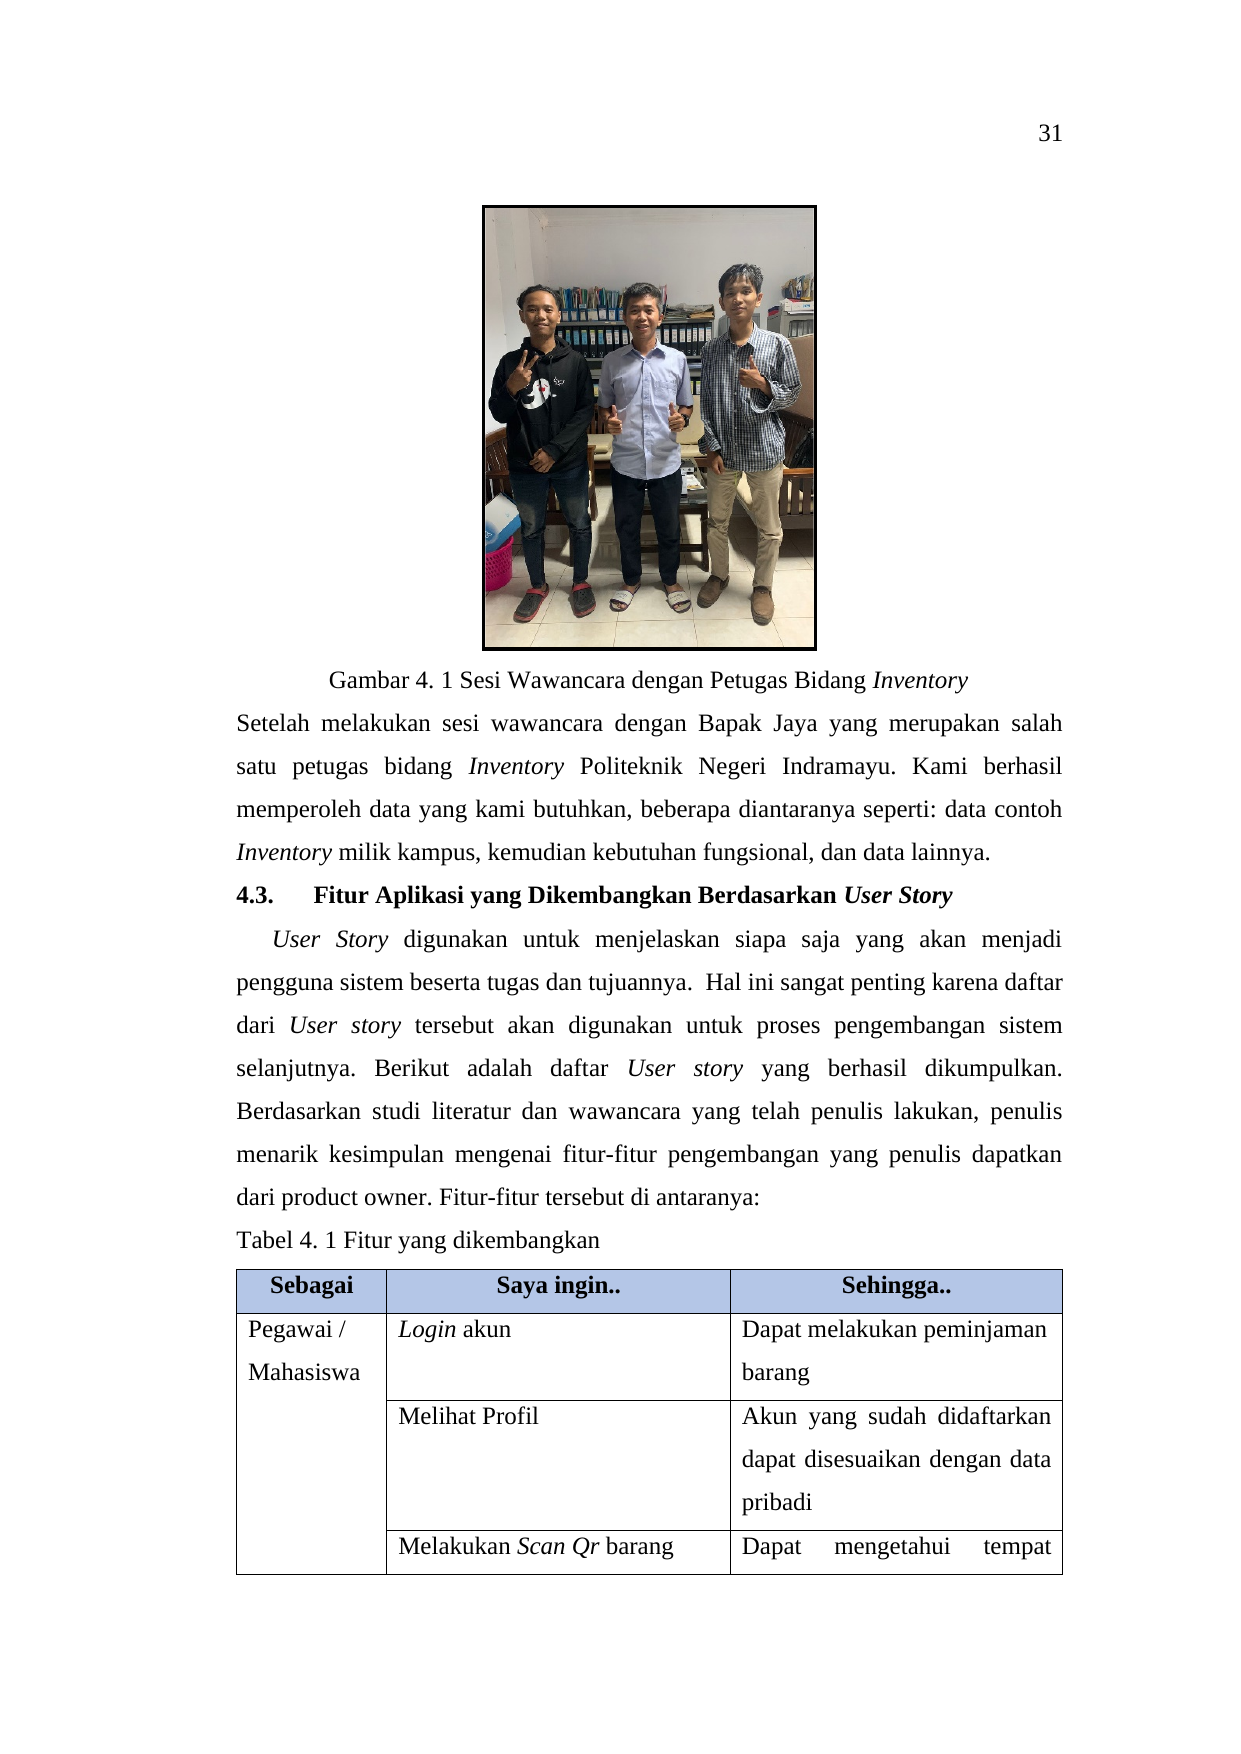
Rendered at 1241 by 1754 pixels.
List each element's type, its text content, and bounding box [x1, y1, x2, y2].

table_header Sebagai [237, 1270, 386, 1313]
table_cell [387, 1531, 730, 1574]
text Fitur Aplikasi yang Dikembangkan Berdasarkan User Story [236, 881, 1063, 909]
table_cell Melihat Profil [387, 1401, 730, 1530]
text Gambar 4. 1 Sesi Wawancara dengan Petugas Bidang Inventory [236, 665, 1063, 694]
text User Story digunakan untuk menjelaskan siapa saja yang akan menjadi pengguna sistem beserta tugas dan tujuannya. Hal ini sangat penting karena daftar dari User story tersebut akan digunakan untuk proses pengembangan sistem selanjutnya. Berikut adalah daftar User story yang berhasil dikumpulkan. Berdasarkan studi literatur dan wawancara yang telah penulis lakukan, penulis menarik kesimpulan mengenai fitur-fitur pengembangan yang penulis dapatkan dari product owner. Fitur-fitur tersebut di antaranya: [236, 924, 1063, 1211]
table_cell Login akun [387, 1314, 730, 1400]
table_cell Pegawai / Mahasiswa [237, 1314, 386, 1574]
table_cell Akun yang sudah didaftarkan dapat disesuaikan dengan data pribadi [731, 1401, 1062, 1530]
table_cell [731, 1531, 1062, 1574]
text Tabel 4. 1 Fitur yang dikembangkan [236, 1226, 1063, 1254]
table_header Saya ingin.. [387, 1270, 730, 1313]
table_header Sehingga.. [731, 1270, 1062, 1313]
picture [485, 208, 814, 647]
text Setelah melakukan sesi wawancara dengan Bapak Jaya yang merupakan salah satu petugas bidang Inventory Politeknik Negeri Indramayu. Kami berhasil memperoleh data yang kami butuhkan, beberapa diantaranya seperti: data contoh Inventory milik kampus, kemudian kebutuhan fungsional, dan data lainnya. [236, 708, 1063, 866]
table_cell Dapat melakukan peminjaman barang [731, 1314, 1062, 1400]
